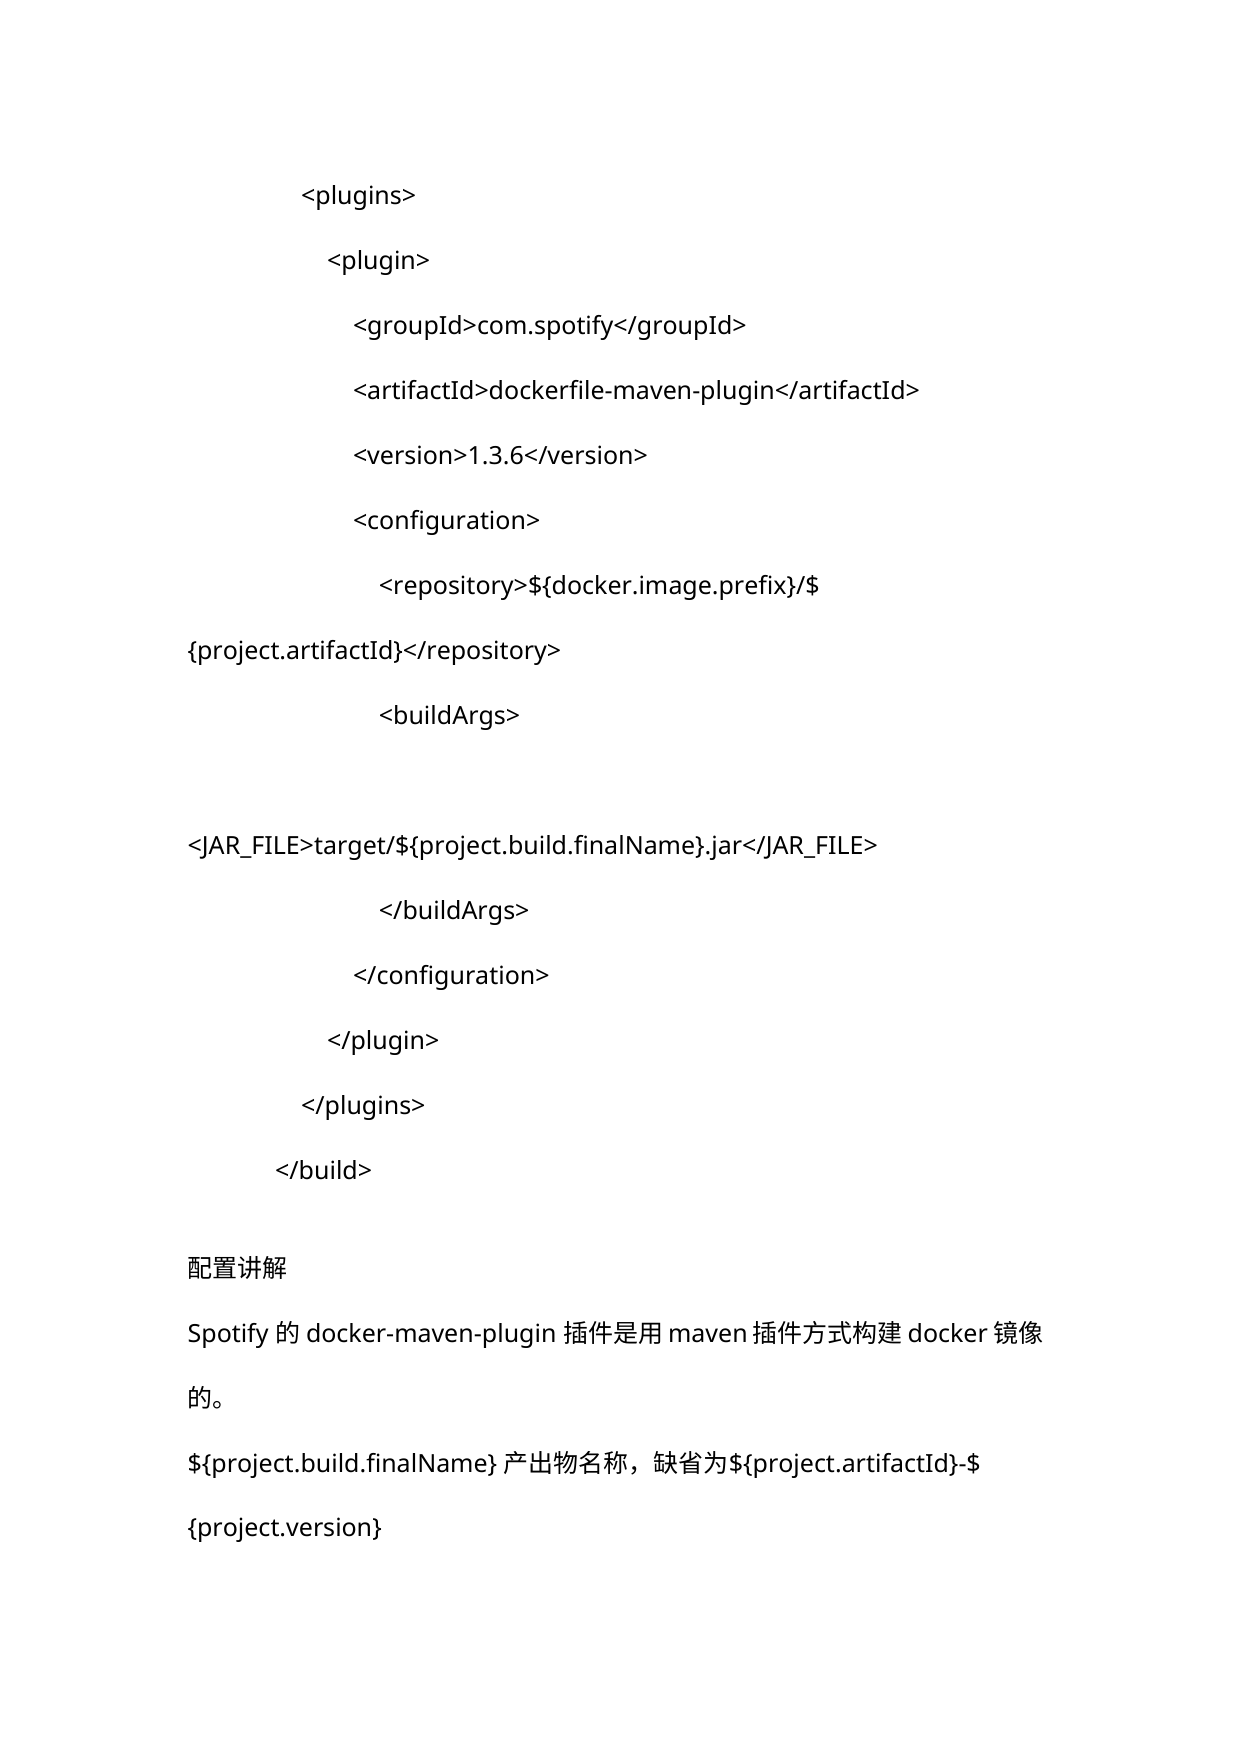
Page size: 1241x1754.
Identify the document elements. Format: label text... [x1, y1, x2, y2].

text Spotify 的 docker-maven-plugin 插件是用maven插件方式构建docker镜像的。 [187, 1299, 1053, 1429]
text <groupId>com.spotify</groupId> [187, 292, 1053, 357]
text <configuration> [187, 487, 1053, 552]
text <version>1.3.6</version> [187, 422, 1053, 487]
text <plugin> [187, 227, 1053, 292]
text </build> [187, 1137, 1053, 1202]
text <plugins> [187, 162, 1053, 227]
text <JAR_FILE>target/${project.build.finalName}.jar</JAR_FILE> [187, 747, 1053, 877]
text </plugin> [187, 1007, 1053, 1072]
text 配置讲解 [187, 1234, 1053, 1299]
text </plugins> [187, 1072, 1053, 1137]
text <repository>${docker.image.prefix}/${project.artifactId}</repository> [187, 552, 1053, 682]
text <artifactId>dockerfile-maven-plugin</artifactId> [187, 357, 1053, 422]
text </buildArgs> [187, 877, 1053, 942]
text </configuration> [187, 942, 1053, 1007]
text ${project.build.finalName} 产出物名称，缺省为${project.artifactId}-${project.version} [187, 1429, 1053, 1559]
text <buildArgs> [187, 682, 1053, 747]
